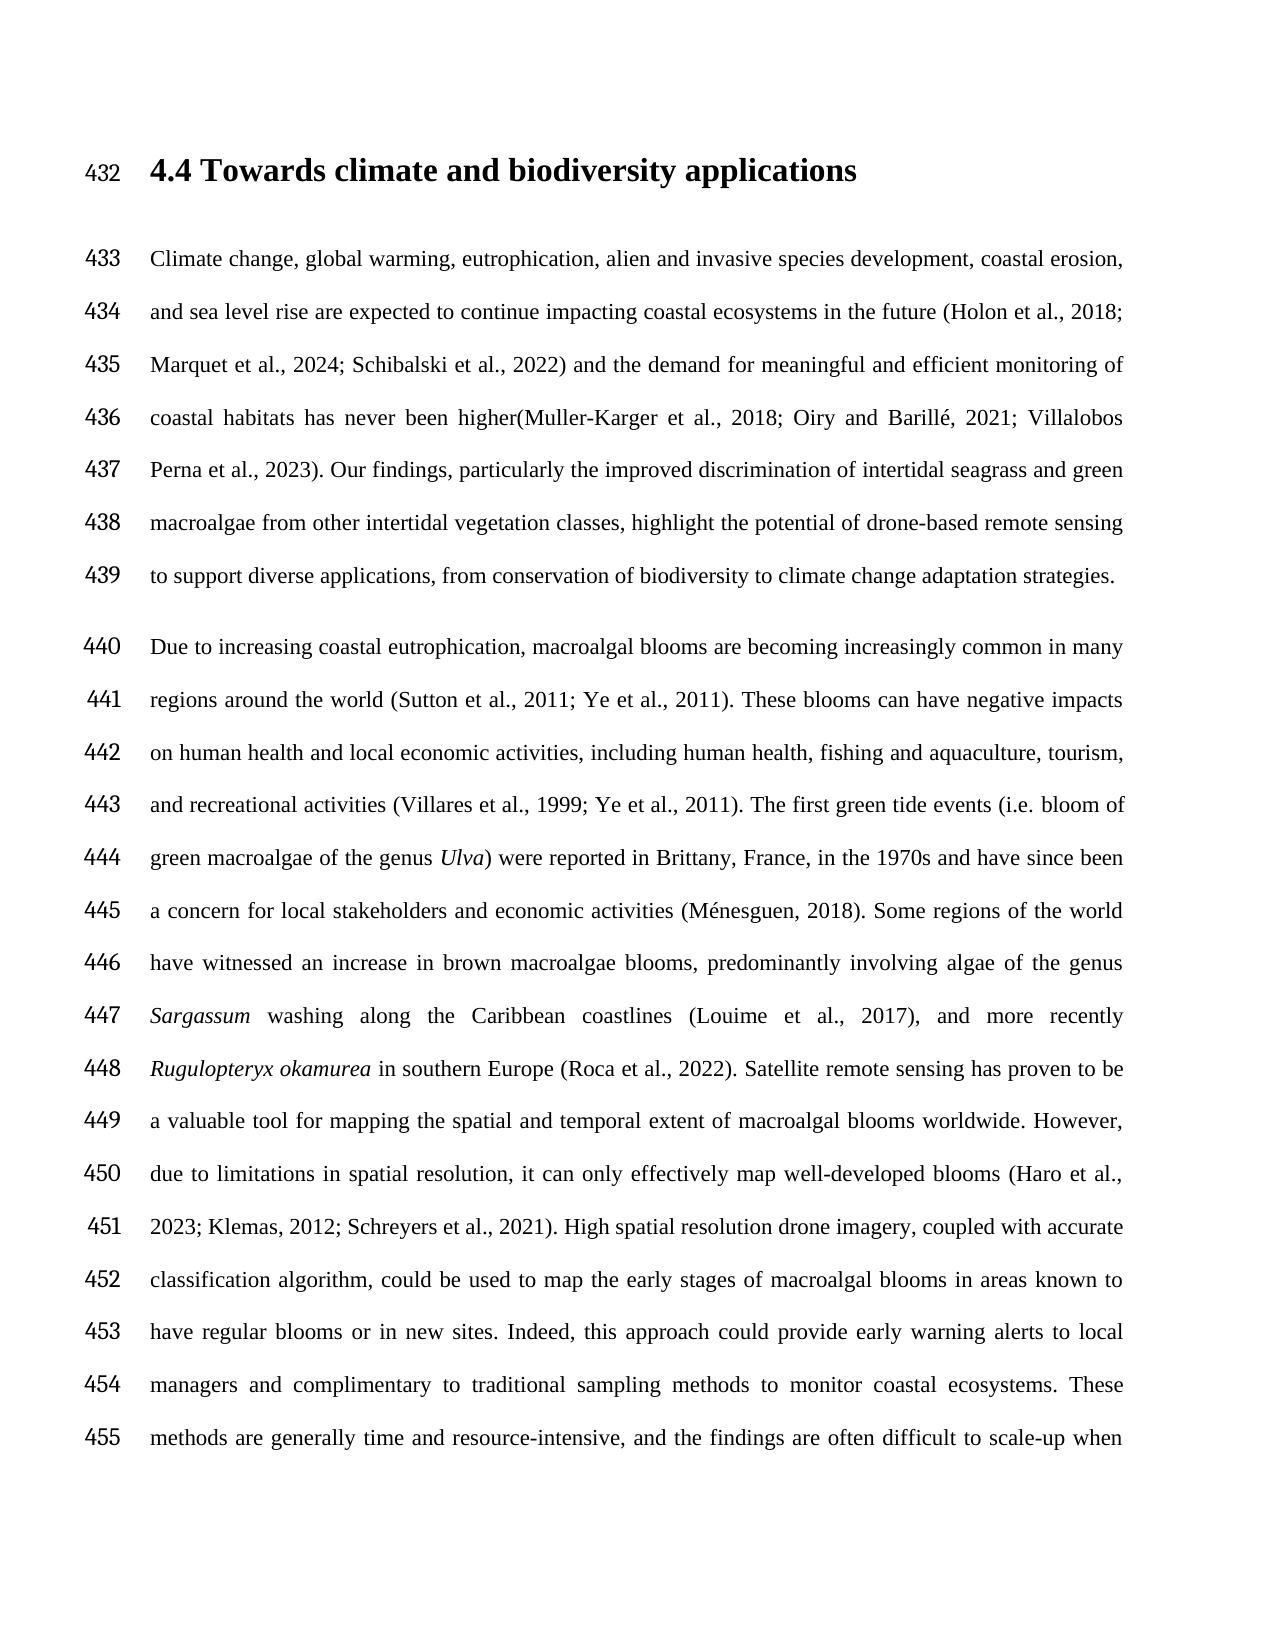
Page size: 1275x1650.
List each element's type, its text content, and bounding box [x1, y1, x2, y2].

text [150, 633, 1125, 1450]
text Climate change, global warming, eutrophication, alien and invasive species development, coastal erosion, and sea level rise are expected to continue impacting coastal ecosystems in the future (Holon et al., 2018; Marquet et al., 2024; Schibalski et al., 2022) and the demand for meaningful and efficient monitoring of coastal habitats has never been higher(Muller-Karger et al., 2018; Oiry and Barillé, 2021; Villalobos Perna et al., 2023). Our findings, particularly the improved discrimination of intertidal seagrass and green macroalgae from other intertidal vegetation classes, highlight the potential of drone-based remote sensing to support diverse applications, from conservation of biodiversity to climate change adaptation strategies. [150, 245, 1125, 588]
subtitle 4.4 Towards climate and biodiversity applications [150, 150, 1125, 188]
